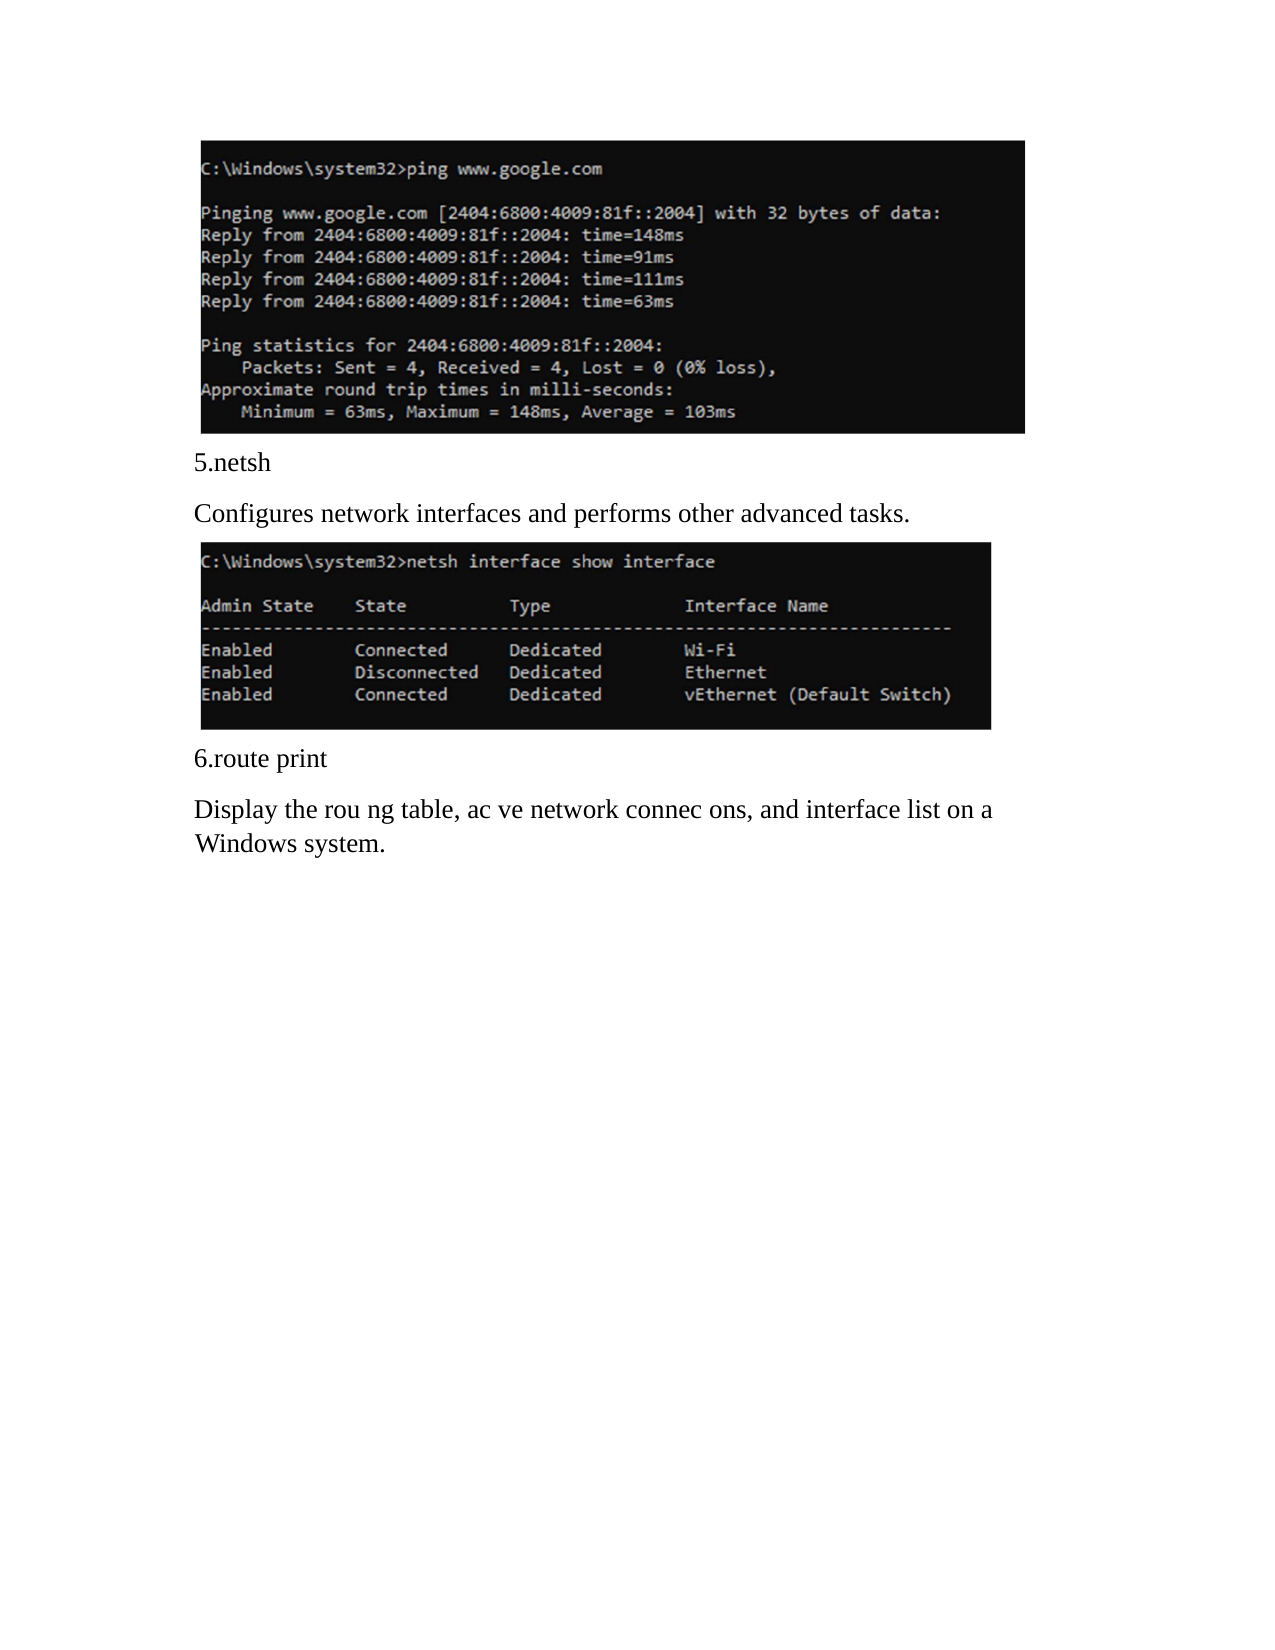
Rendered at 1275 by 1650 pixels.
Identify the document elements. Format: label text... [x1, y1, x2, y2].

text 5.netsh [193, 447, 1085, 478]
picture [200, 542, 992, 730]
text Display the rou ng table, ac ve network connec ons, and interface list on a Windows system. [193, 793, 1085, 858]
picture [200, 140, 1026, 434]
text 6.route print [193, 742, 1085, 773]
text Configures network interfaces and performs other advanced tasks. [193, 497, 1085, 529]
